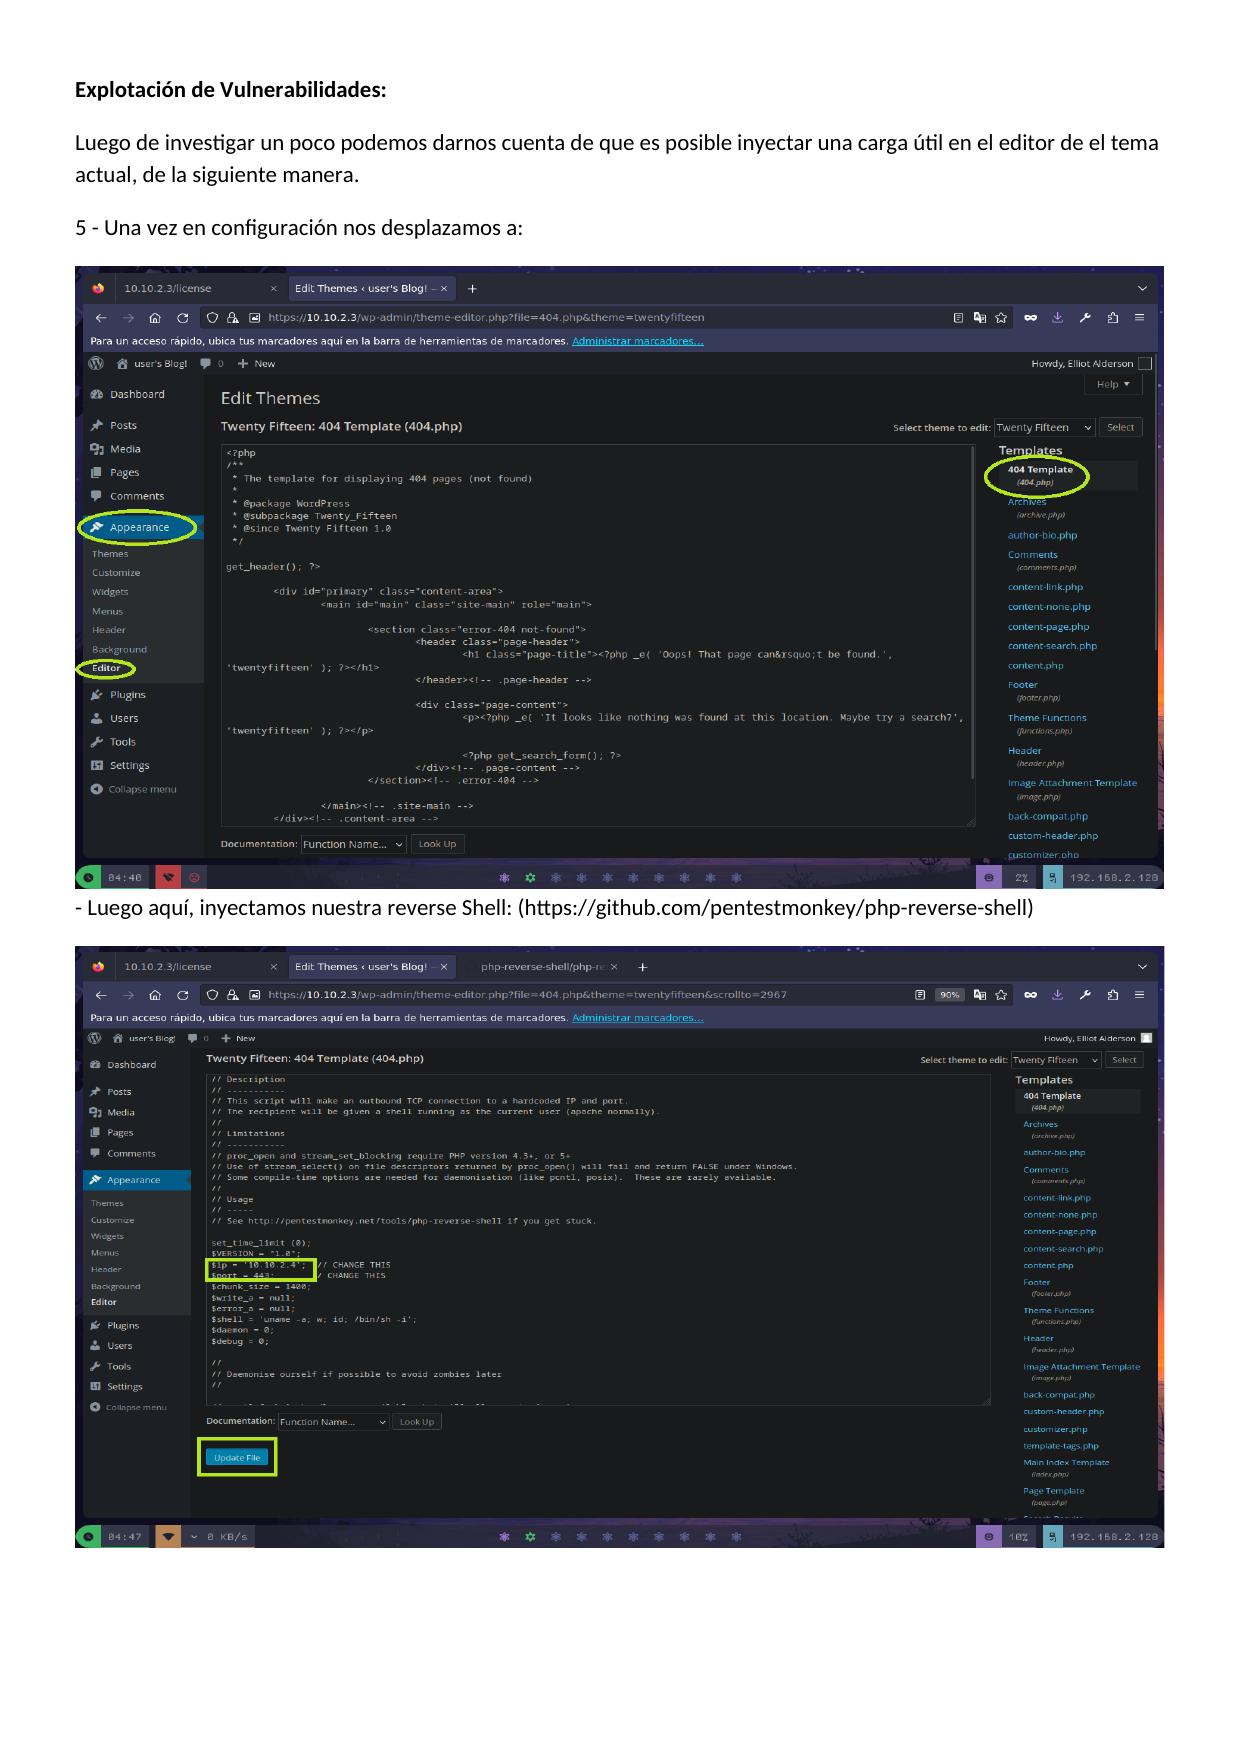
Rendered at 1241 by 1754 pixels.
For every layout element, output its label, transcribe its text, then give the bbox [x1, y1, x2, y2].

text 5 - Una vez en configuración nos desplazamos a: [75, 213, 1165, 241]
picture [75, 266, 1164, 889]
picture [75, 946, 1165, 1548]
text Luego de investigar un poco podemos darnos cuenta de que es posible inyectar una carga útil en el editor de el tema actual, de la siguiente manera. [75, 128, 1165, 188]
text Explotación de Vulnerabilidades: [75, 75, 1165, 103]
